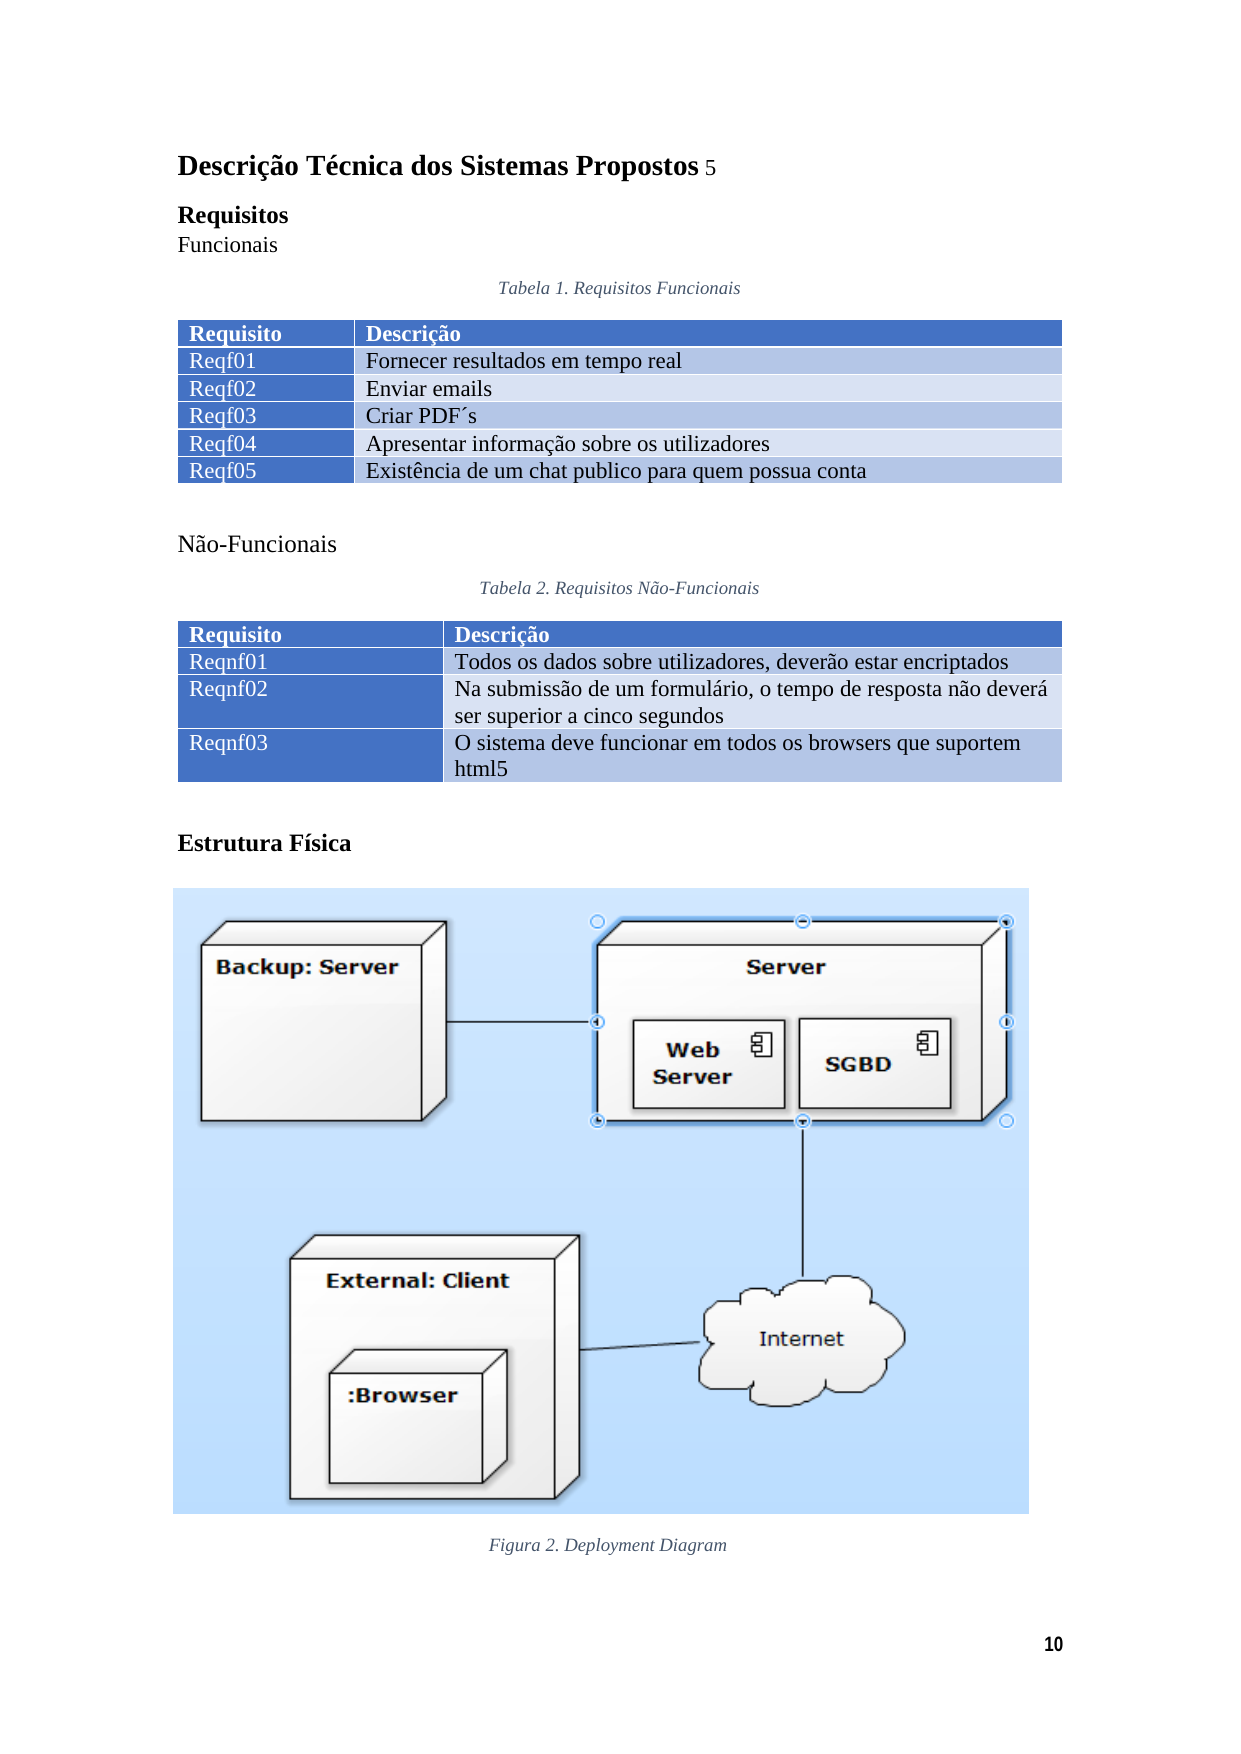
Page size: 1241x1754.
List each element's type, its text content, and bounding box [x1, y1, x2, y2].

table_cell Reqf04 [178, 430, 354, 456]
table_cell Criar PDF´s [355, 402, 1062, 428]
table_cell Reqf01 [178, 348, 354, 374]
table_header Requisito [178, 621, 443, 647]
table_cell Enviar emails [355, 375, 1062, 401]
table_cell Fornecer resultados em tempo real [355, 348, 1062, 374]
text Não-Funcionais [177, 529, 1063, 558]
table_cell O sistema deve funcionar em todos os browsers que suportem html5 [444, 729, 1062, 782]
text Tabela 2. Requisitos Não-Funcionais [177, 577, 1063, 599]
text Funcionais [177, 231, 1063, 258]
table_cell Todos os dados sobre utilizadores, deverão estar encriptados [444, 648, 1062, 674]
table_cell Reqf03 [178, 402, 354, 428]
text Tabela 1. Requisitos Funcionais [177, 277, 1063, 298]
subtitle Requisitos [177, 200, 1063, 229]
table_cell Na submissão de um formulário, o tempo de resposta não deverá ser superior a cinco segundos [444, 675, 1062, 728]
picture [173, 888, 1029, 1514]
text Descrição Técnica dos Sistemas Propostos 5 [177, 148, 1063, 181]
table_cell Reqnf03 [178, 729, 443, 782]
table_cell Reqf02 [178, 375, 354, 401]
table_cell Reqnf02 [178, 675, 443, 728]
table_header Requisito [178, 320, 354, 346]
subtitle Estrutura Física [177, 828, 1063, 857]
table_cell Existência de um chat publico para quem possua conta [355, 457, 1062, 483]
table_cell Reqnf01 [178, 648, 443, 674]
table_cell Apresentar informação sobre os utilizadores [355, 430, 1062, 456]
table_cell Reqf05 [178, 457, 354, 483]
table_header Descrição [444, 621, 1062, 647]
table_header Descrição [355, 320, 1062, 346]
